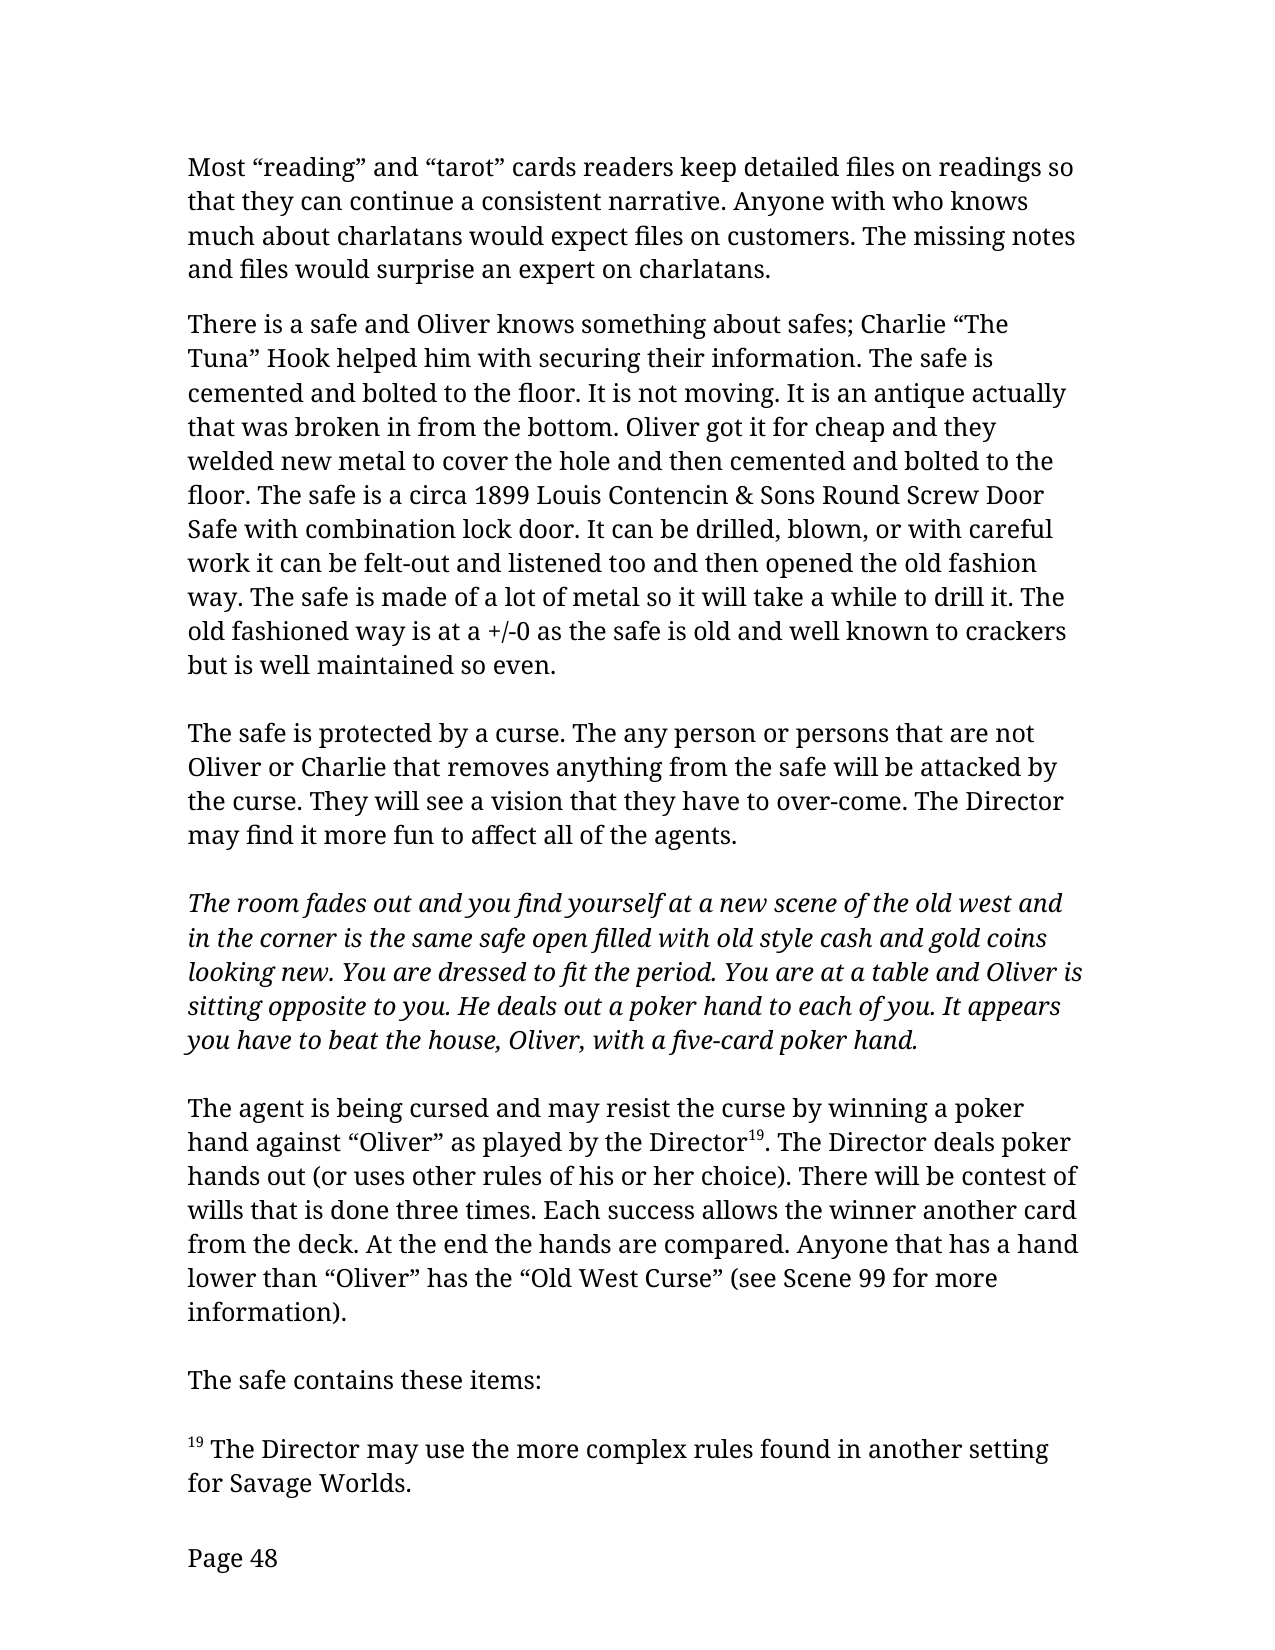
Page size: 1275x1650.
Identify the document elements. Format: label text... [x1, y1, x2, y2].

text There is a safe and Oliver knows something about safes; Charlie “The Tuna” Hook helped him with securing their information. The safe is cemented and bolted to the floor. It is not moving. It is an antique actually that was broken in from the bottom. Oliver got it for cheap and they welded new metal to cover the hole and then cemented and bolted to the floor. The safe is a circa 1899 Louis Contencin & Sons Round Screw Door Safe with combination lock door. It can be drilled, blown, or with careful work it can be felt-out and listened too and then opened the old fashion way. The safe is made of a lot of metal so it will take a while to drill it. The old fashioned way is at a +/-0 as the safe is old and well known to crackers but is well maintained so even. [187, 307, 1087, 682]
text The safe is protected by a curse. The any person or persons that are not Oliver or Charlie that removes anything from the safe will be attacked by the curse. They will see a vision that they have to over-come. The Director may find it more fun to affect all of the agents. [187, 716, 1087, 852]
text The room fades out and you find yourself at a new scene of the old west and in the corner is the same safe open filled with old style cash and gold coins looking new. You are dressed to fit the period. You are at a table and Oliver is sitting opposite to you. He deals out a poker hand to each of you. It appears you have to beat the house, Oliver, with a five-card poker hand. [187, 886, 1087, 1056]
text The safe contains these items: [187, 1363, 1087, 1397]
text The agent is being cursed and may resist the curse by winning a poker hand against “Oliver” as played by the Director. The Director deals poker hands out (or uses other rules of his or her choice). There will be contest of wills that is done three times. Each success allows the winner another card from the deck. At the end the hands are compared. Anyone that has a hand lower than “Oliver” has the “Old West Curse” (see Scene 99 for more information). [187, 1091, 1087, 1329]
text Most “reading” and “tarot” cards readers keep detailed files on readings so that they can continue a consistent narrative. Anyone with who knows much about charlatans would expect files on customers. The missing notes and files would surprise an expert on charlatans. [187, 150, 1087, 286]
